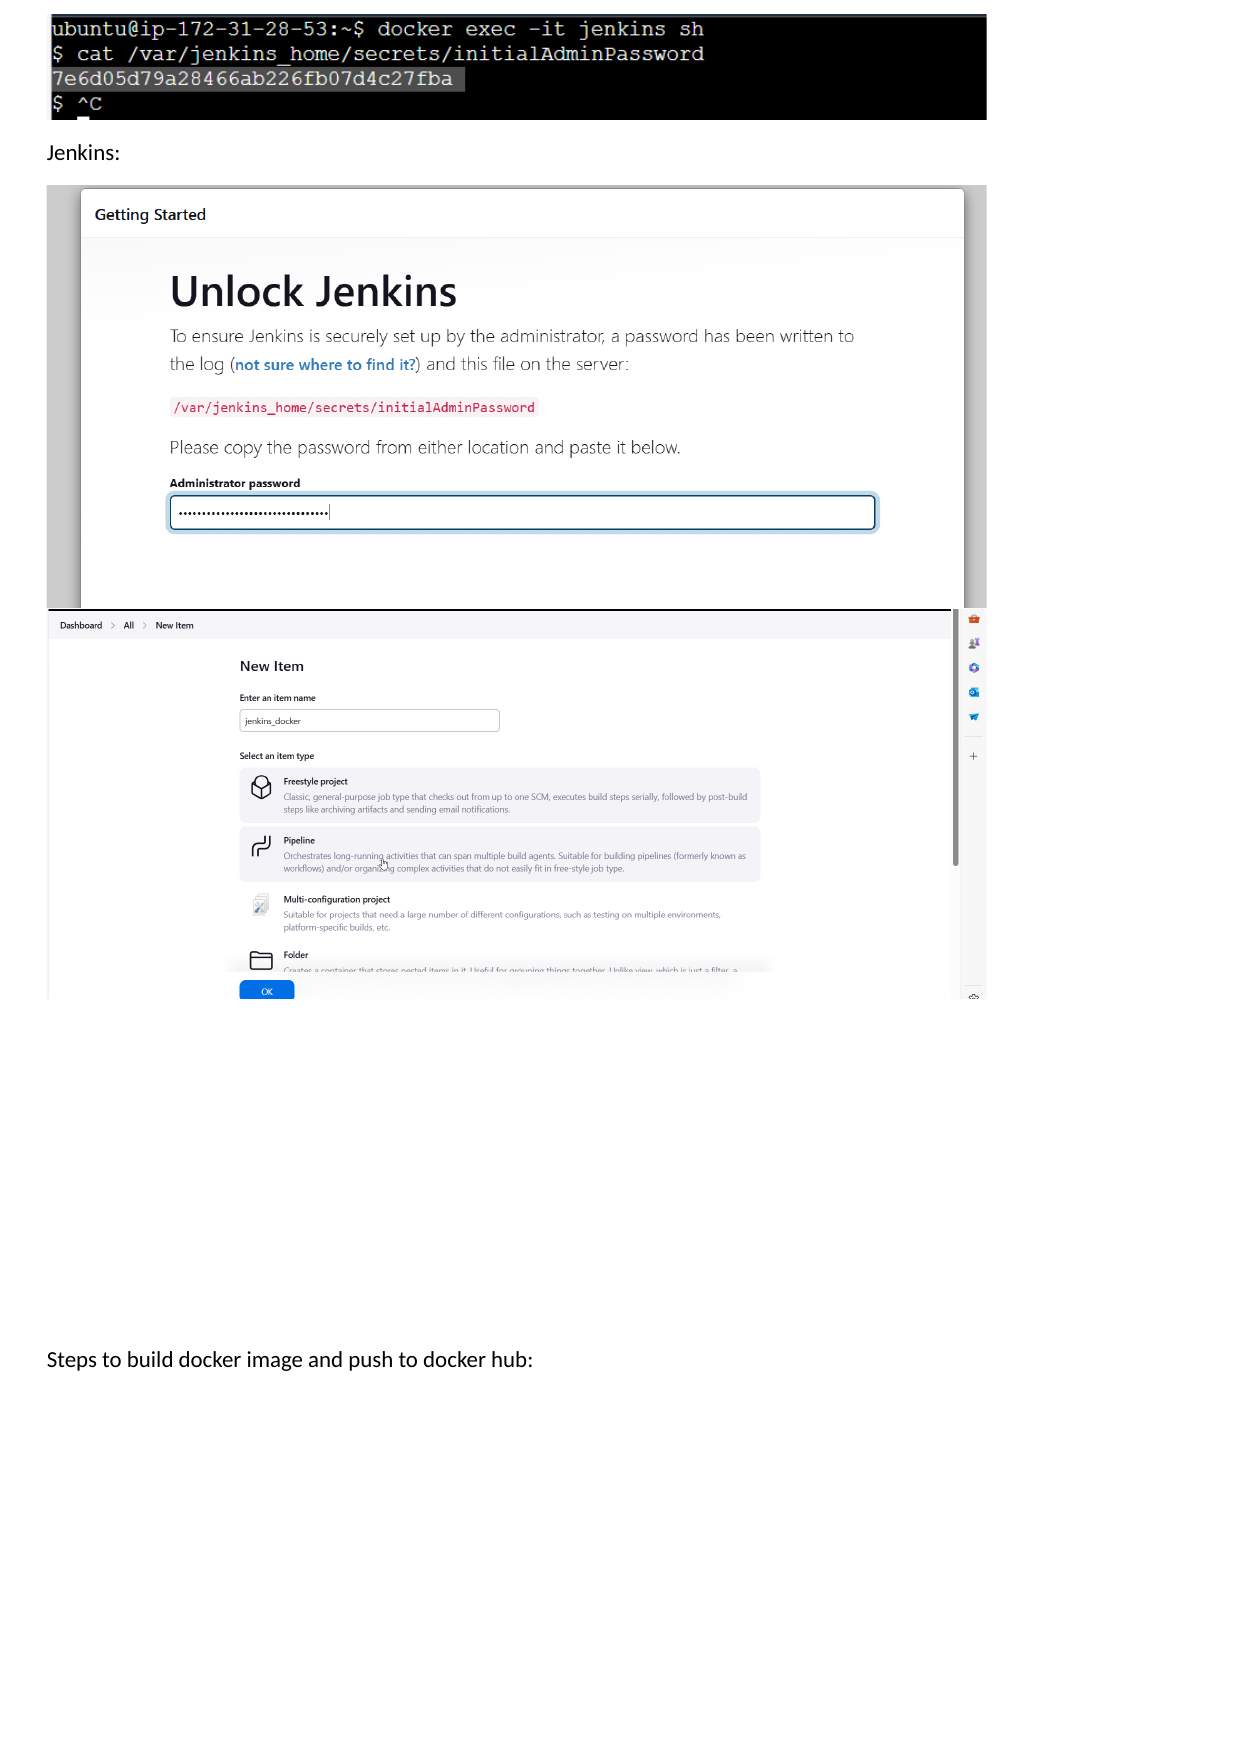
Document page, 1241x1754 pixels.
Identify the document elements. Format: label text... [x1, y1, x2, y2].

picture [46, 185, 987, 608]
picture [46, 14, 987, 120]
text Steps to build docker image and push to docker hub: [47, 1346, 1090, 1373]
text Jenkins: [47, 138, 1090, 166]
picture [46, 609, 987, 999]
